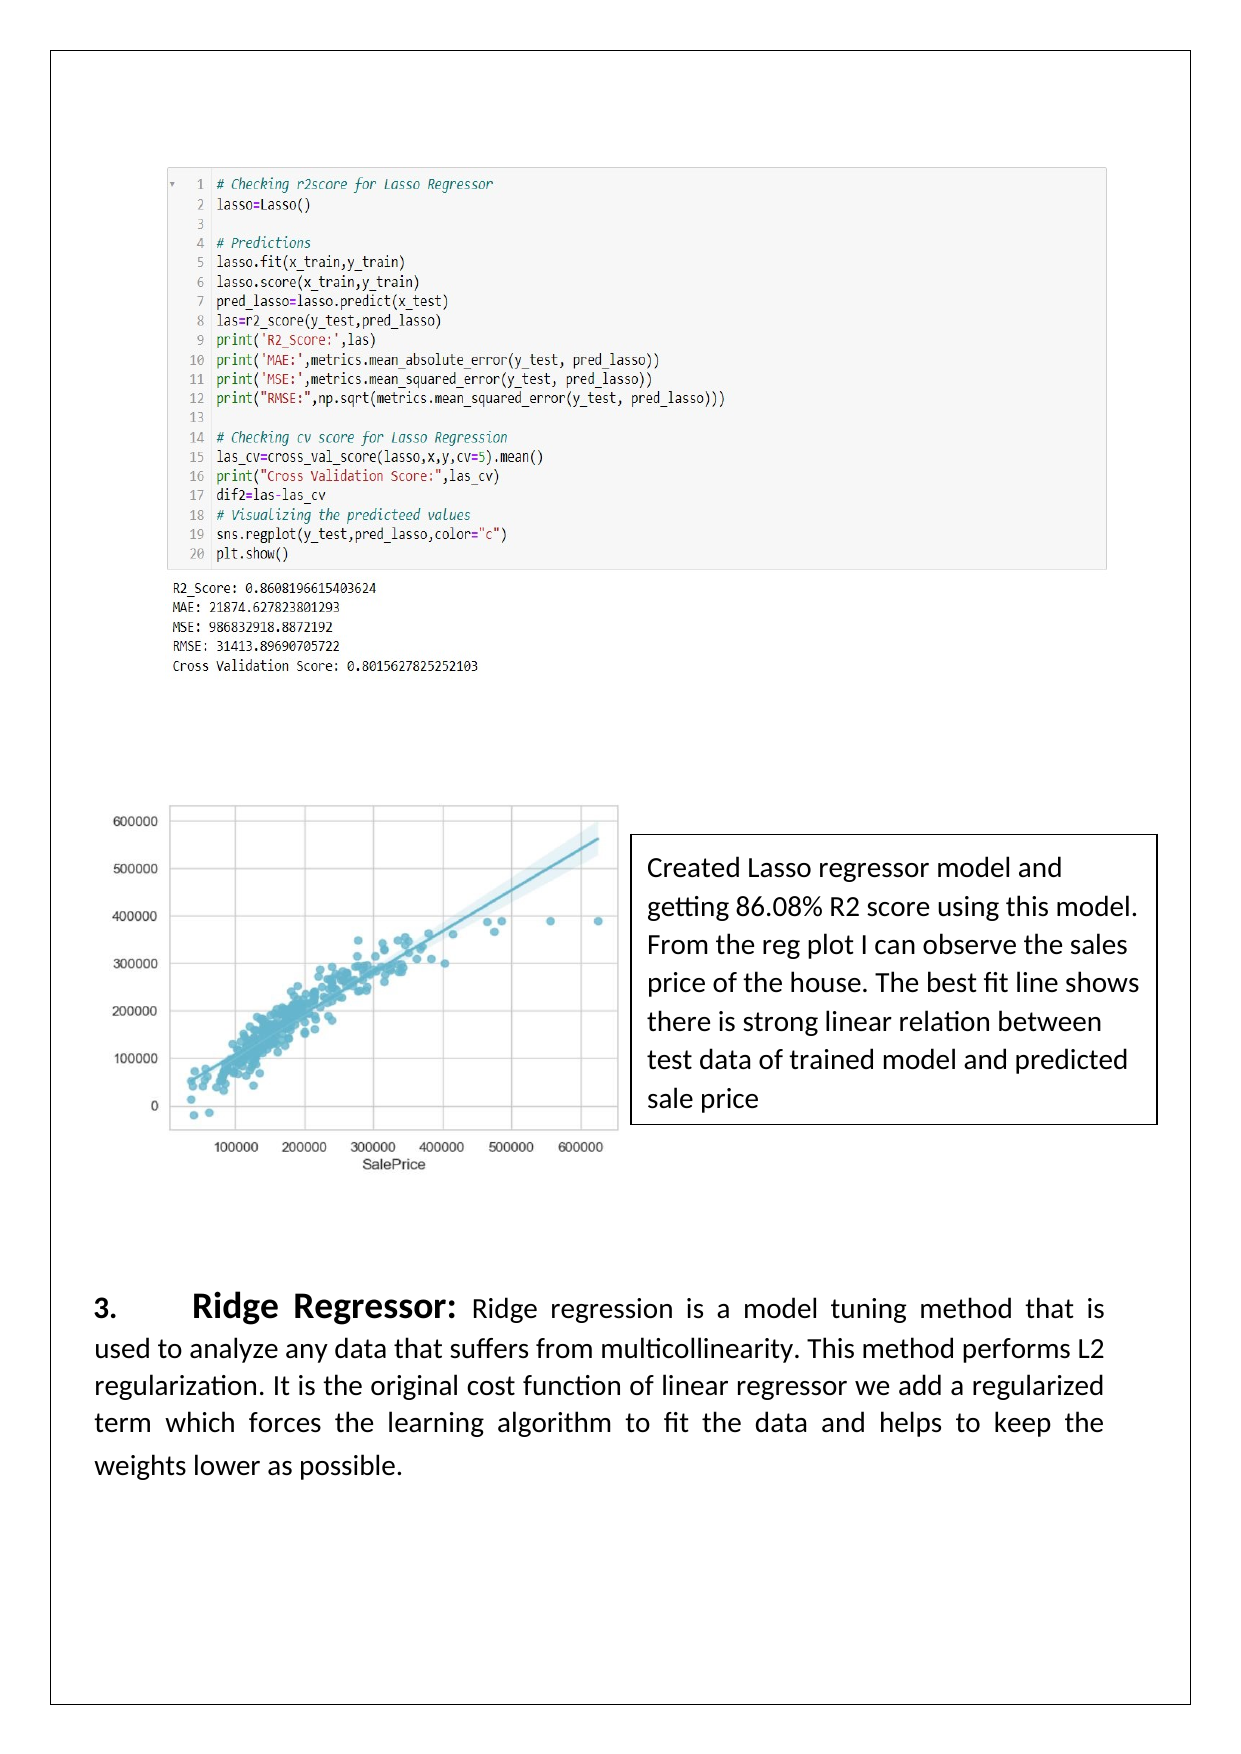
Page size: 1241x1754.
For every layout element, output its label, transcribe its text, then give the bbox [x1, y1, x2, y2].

table_header Created Lasso regressor model and getting 86.08% R2 score using this model. From the reg plot I can observe the sales price of the house. The best fit line shows there is strong linear relation between test data of trained model and predicted sale price [632, 835, 1156, 1123]
list Ridge Regressor: Ridge regression is a model tuning method that is used to analyze any data that suffers from multicollinearity. This method performs L2 regularization. It is the original cost function of linear regressor we add a regularized term which forces the learning algorithm to fit the data and helps to keep the weights lower as possible. [93, 1282, 1106, 1484]
picture [165, 167, 1109, 686]
picture [97, 803, 620, 1179]
